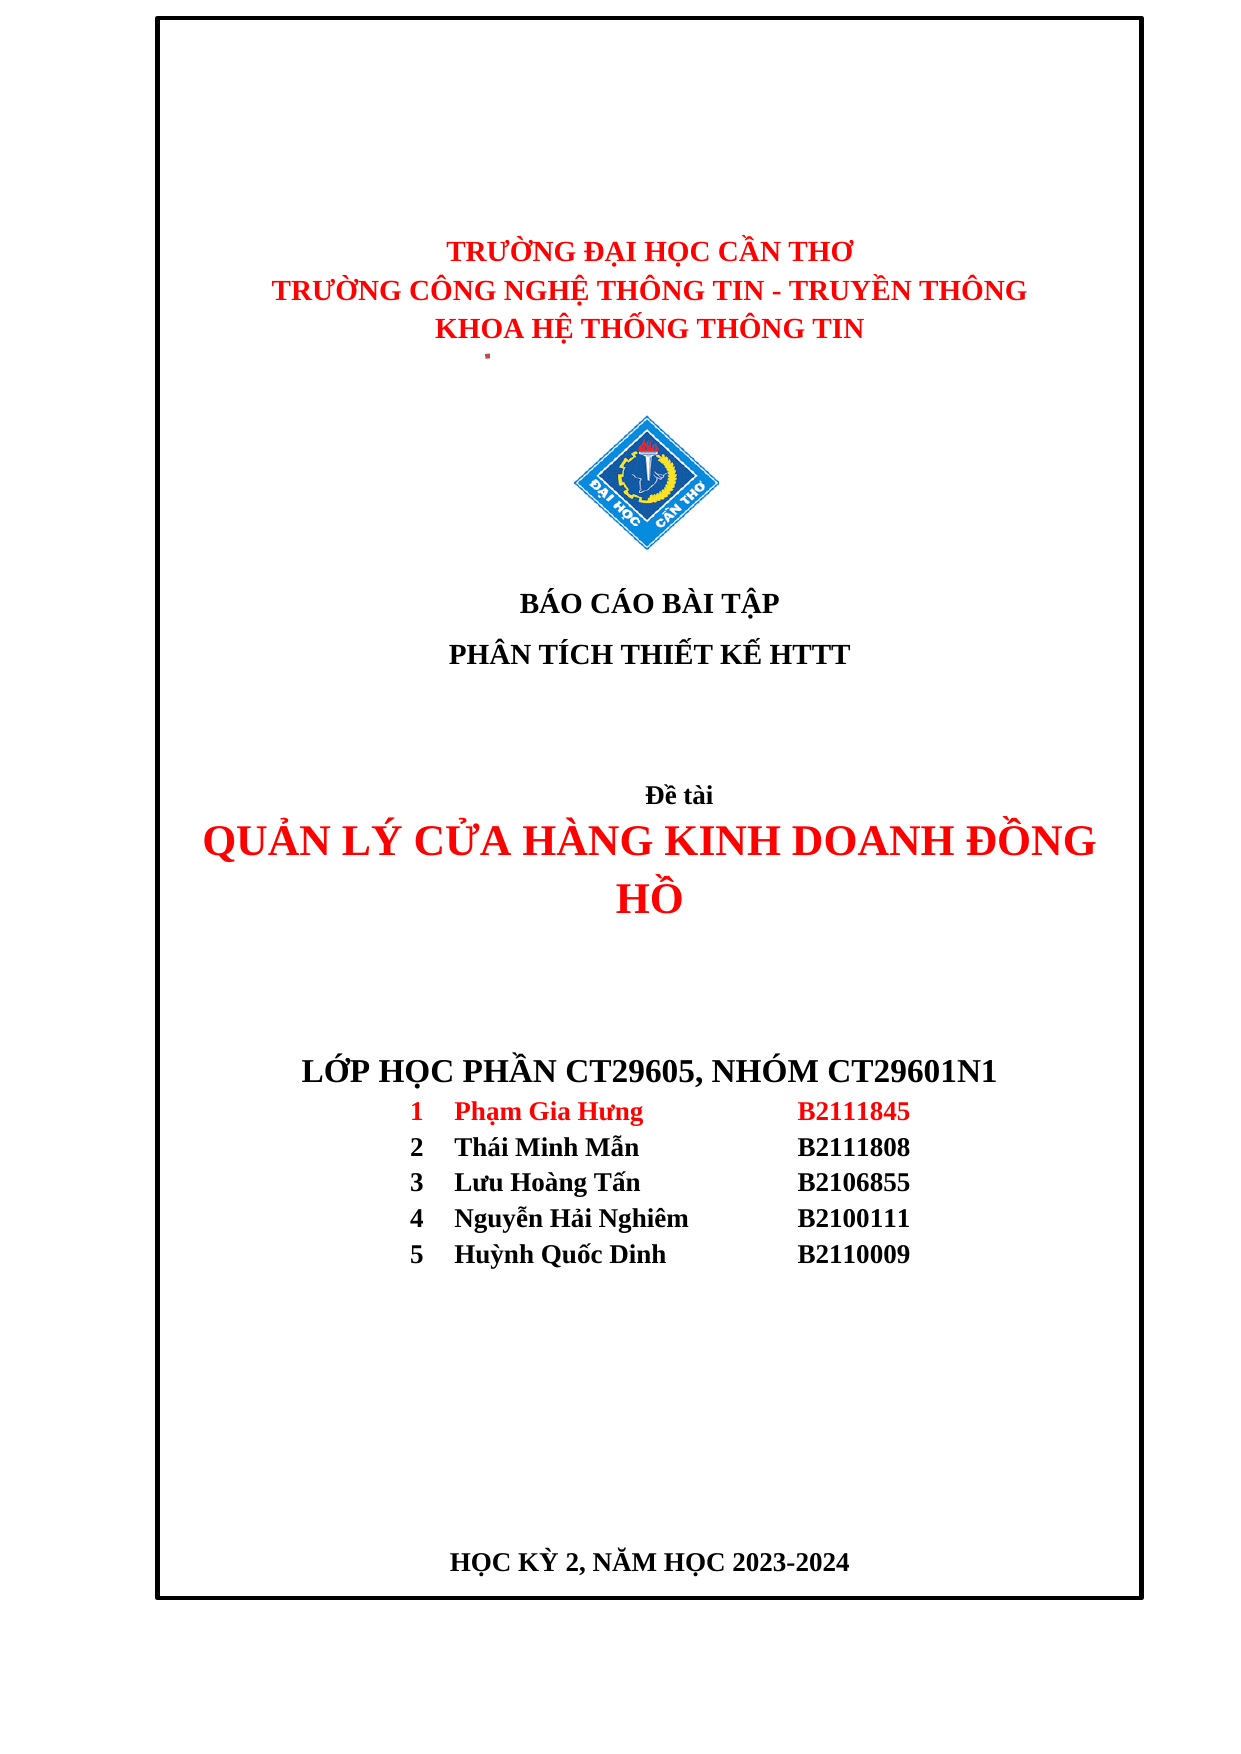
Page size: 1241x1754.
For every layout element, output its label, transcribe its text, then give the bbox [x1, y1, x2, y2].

table_cell 5 [399, 1238, 443, 1274]
table_cell B2100111 [786, 1202, 967, 1238]
table_cell Nguyễn Hải Nghiêm [443, 1202, 786, 1238]
table_cell Thái Minh Mẫn [443, 1131, 786, 1167]
table_cell 4 [399, 1202, 443, 1238]
text QUẢN LÝ CỬA HÀNG KINH DOANH ĐỒNG HỒ [177, 814, 1122, 923]
table_cell 2 [399, 1131, 443, 1167]
table_cell Huỳnh Quốc Dinh [443, 1238, 786, 1274]
text HỌC KỲ 2, NĂM HỌC 2023-2024 [177, 1546, 1122, 1577]
table_cell Lưu Hoàng Tấn [443, 1167, 786, 1202]
table_cell B2106855 [786, 1167, 967, 1202]
table_cell B2111808 [786, 1131, 967, 1167]
picture [573, 415, 720, 550]
text BÁO CÁO BÀI TẬP [177, 586, 1122, 620]
table_cell 3 [399, 1167, 443, 1202]
table_header Phạm Gia Hưng [443, 1095, 786, 1131]
text TRƯỜNG CÔNG NGHỆ THÔNG TIN - TRUYỀN THÔNG [177, 273, 1122, 306]
text Đề tài [236, 779, 1122, 810]
text TRƯỜNG ĐẠI HỌC CẦN THƠ [177, 234, 1122, 268]
table_header 1 [399, 1095, 443, 1131]
text PHÂN TÍCH THIẾT KẾ HTTT [177, 637, 1122, 671]
table_header B2111845 [786, 1095, 967, 1131]
text KHOA HỆ THỐNG THÔNG TIN [177, 311, 1122, 345]
table_cell B2110009 [786, 1238, 967, 1274]
text LỚP HỌC PHẦN CT29605, NHÓM CT29601N1 [177, 1051, 1122, 1089]
